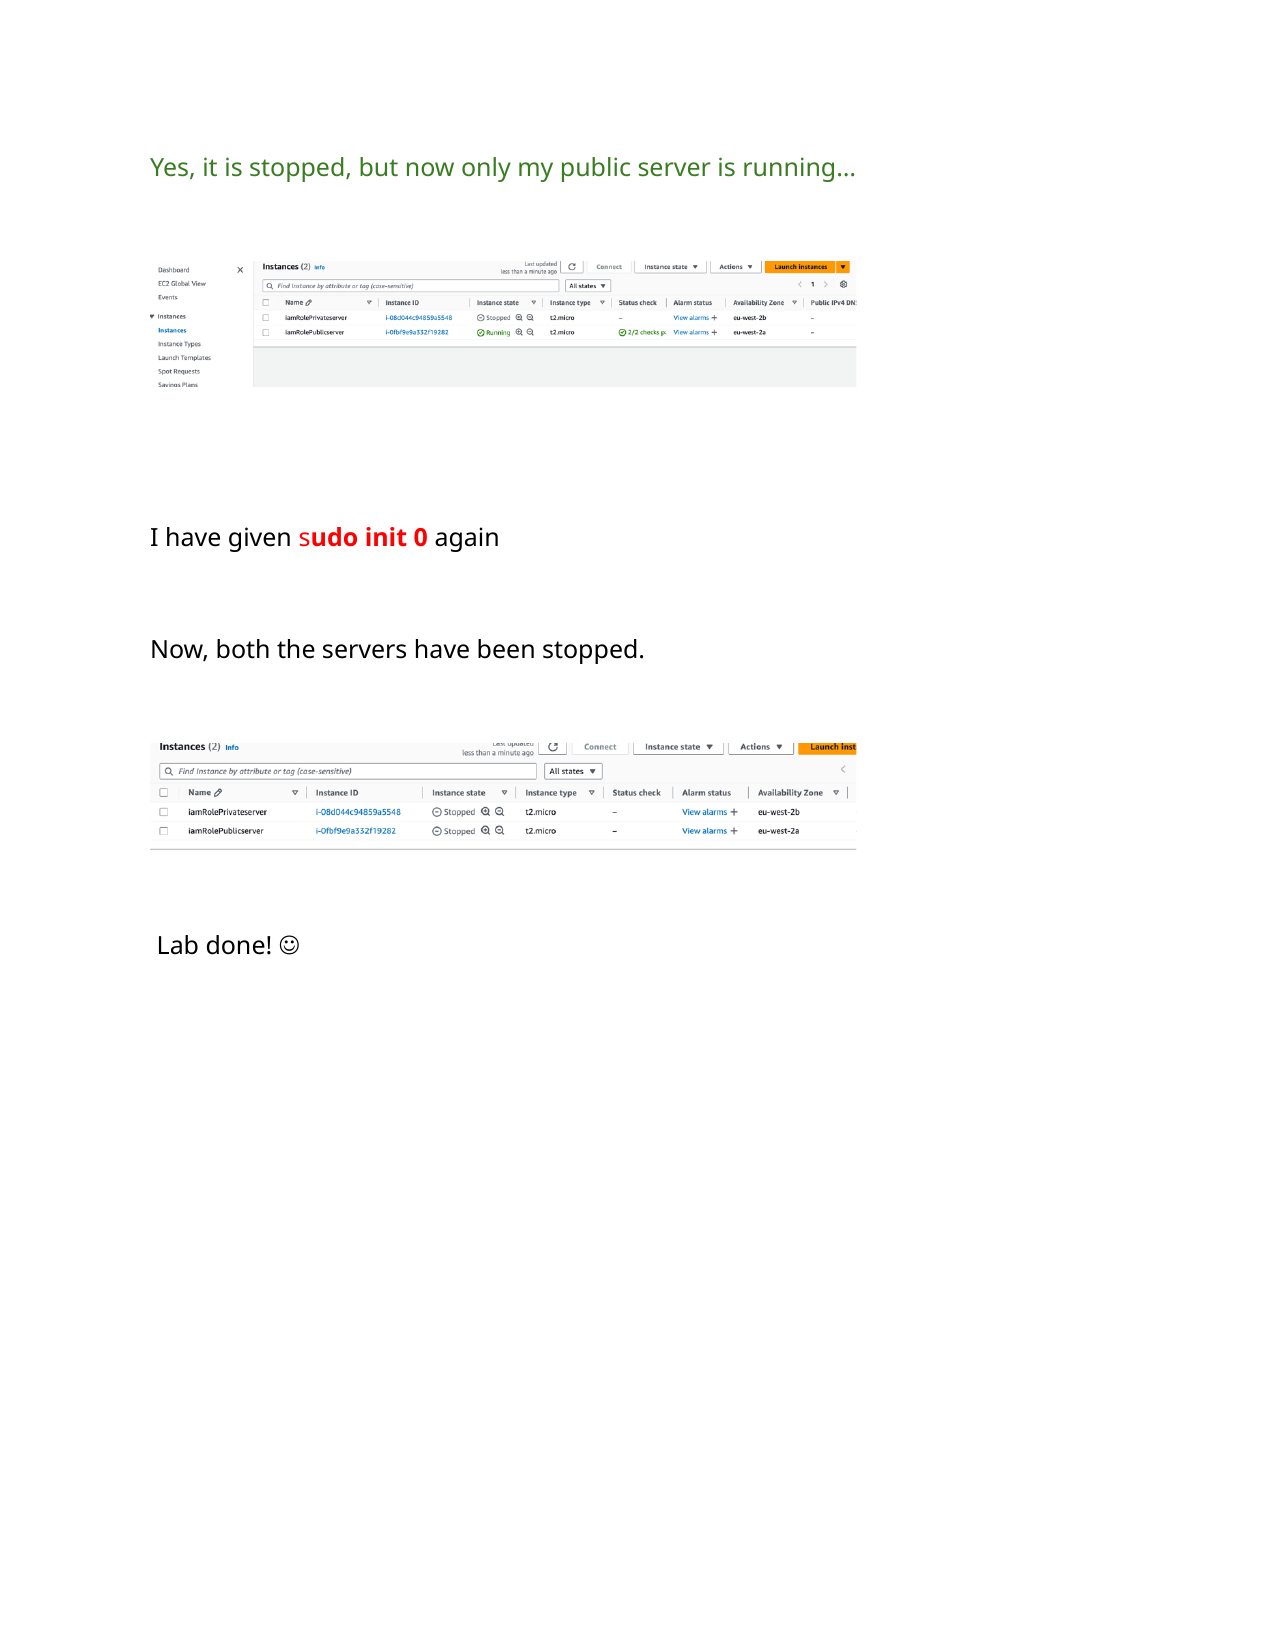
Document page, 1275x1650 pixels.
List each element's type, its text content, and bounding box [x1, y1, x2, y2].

picture [150, 261, 857, 387]
text Yes, it is stopped, but now only my public server is running… [150, 150, 1125, 184]
text Lab done! [150, 927, 1125, 961]
text I have given sudo init 0 again [150, 520, 1125, 554]
picture [150, 743, 857, 850]
text Now, both the servers have been stopped. [150, 632, 1125, 666]
